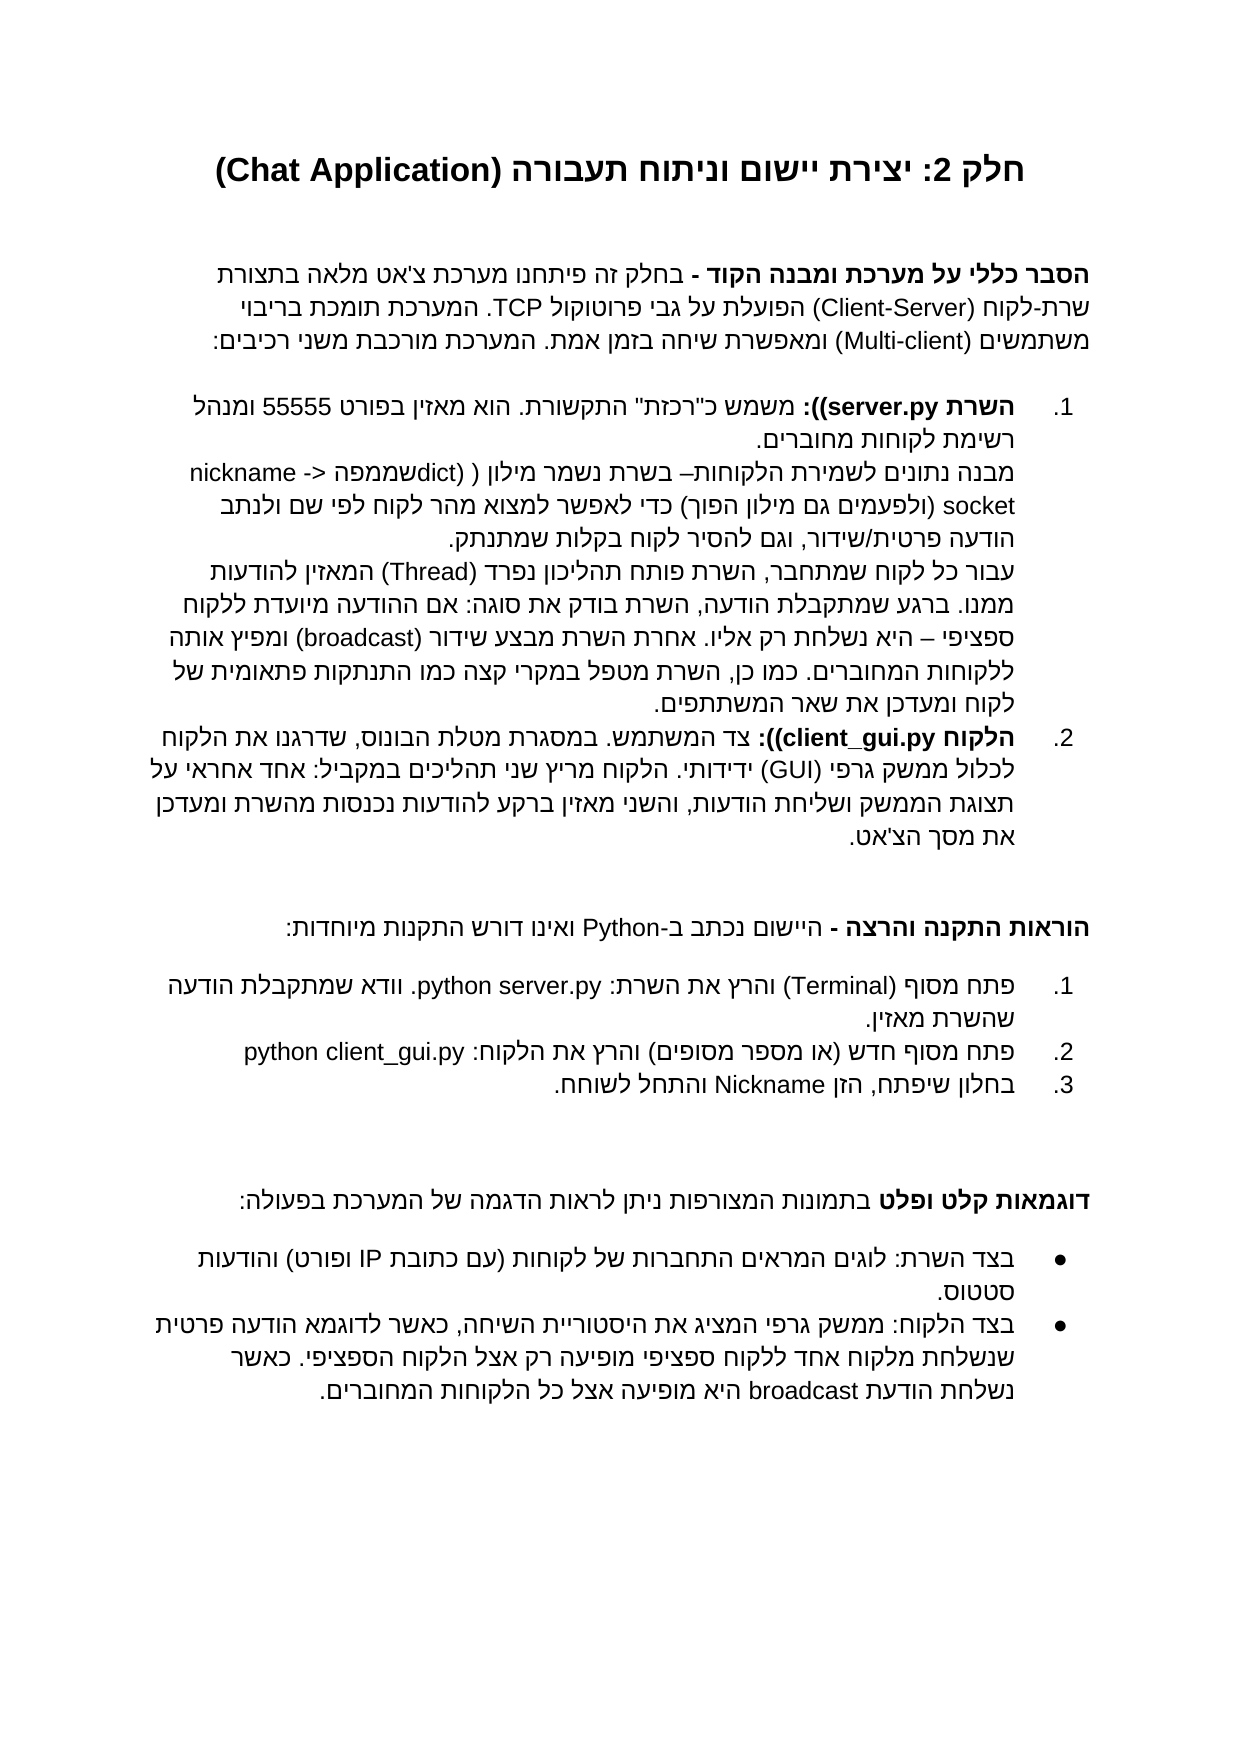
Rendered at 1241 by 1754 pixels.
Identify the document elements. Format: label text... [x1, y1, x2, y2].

text דוגמאות קלט ופלט בתמונות המצורפות ניתן לראות הדגמה של המערכת בפעולה: [150, 1186, 1090, 1214]
text עבור כל לקוח שמתחבר, השרת פותח תהליכון נפרד (Thread) המאזין להודעות ממנו. ברגע שמתקבלת הודעה, השרת בודק את סוגה: אם ההודעה מיועדת ללקוח ספציפי – היא נשלחת רק אליו. אחרת השרת מבצע שידור (broadcast) ומפיץ אותה ללקוחות המחוברים. כמו כן, השרת מטפל במקרי קצה כמו התנתקות פתאומית של לקוח ומעדכן את שאר המשתתפים. [150, 557, 1015, 718]
text מבנה נתונים לשמירת הלקוחות– בשרת נשמר מילון ( (dictשממפה nickname -> socket (ולפעמים גם מילון הפוך) כדי לאפשר למצוא מהר לקוח לפי שם ולנתב הודעה פרטית/שידור, וגם להסיר לקוח בקלות שמתנתק. [150, 458, 1015, 553]
list הלקוח client_gui.py)): צד המשתמש. במסגרת מטלת הבונוס, שדרגנו את הלקוח לכלול ממשק גרפי (GUI) ידידותי. הלקוח מריץ שני תהליכים במקביל: אחד אחראי על תצוגת הממשק ושליחת הודעות, והשני מאזין ברקע להודעות נכנסות מהשרת ומעדכן את מסך הצ'אט. [150, 722, 1053, 850]
list בחלון שיפתח, הזן Nickname והתחל לשוחח. [150, 1070, 1053, 1098]
text חלק 2: יצירת יישום וניתוח תעבורה (Chat Application) [150, 150, 1090, 188]
text הסבר כללי על מערכת ומבנה הקוד - בחלק זה פיתחנו מערכת צ'אט מלאה בתצורת שרת-לקוח (Client-Server) הפועלת על גבי פרוטוקול TCP. המערכת תומכת בריבוי משתמשים (Multi-client) ומאפשרת שיחה בזמן אמת. המערכת מורכבת משני רכיבים: [150, 260, 1090, 355]
list השרת server.py)): משמש כ"רכזת" התקשורת. הוא מאזין בפורט 55555 ומנהל רשימת לקוחות מחוברים. [150, 392, 1053, 454]
text הוראות התקנה והרצה - היישום נכתב ב-Python ואינו דורש התקנות מיוחדות: [150, 913, 1090, 941]
list בצד השרת: לוגים המראים התחברות של לקוחות (עם כתובת IP ופורט) והודעות סטטוס. [150, 1244, 1053, 1306]
list פתח מסוף (Terminal) והרץ את השרת: python server.py. וודא שמתקבלת הודעה שהשרת מאזין. [150, 971, 1053, 1032]
list בצד הלקוח: ממשק גרפי המציג את היסטוריית השיחה, כאשר לדוגמא הודעה פרטית שנשלחת מלקוח אחד ללקוח ספציפי מופיעה רק אצל הלקוח הספציפי. כאשר נשלחת הודעת broadcast היא מופיעה אצל כל הלקוחות המחוברים. [150, 1310, 1053, 1404]
list פתח מסוף חדש (או מספר מסופים) והרץ את הלקוח: python client_gui.py [150, 1037, 1053, 1065]
